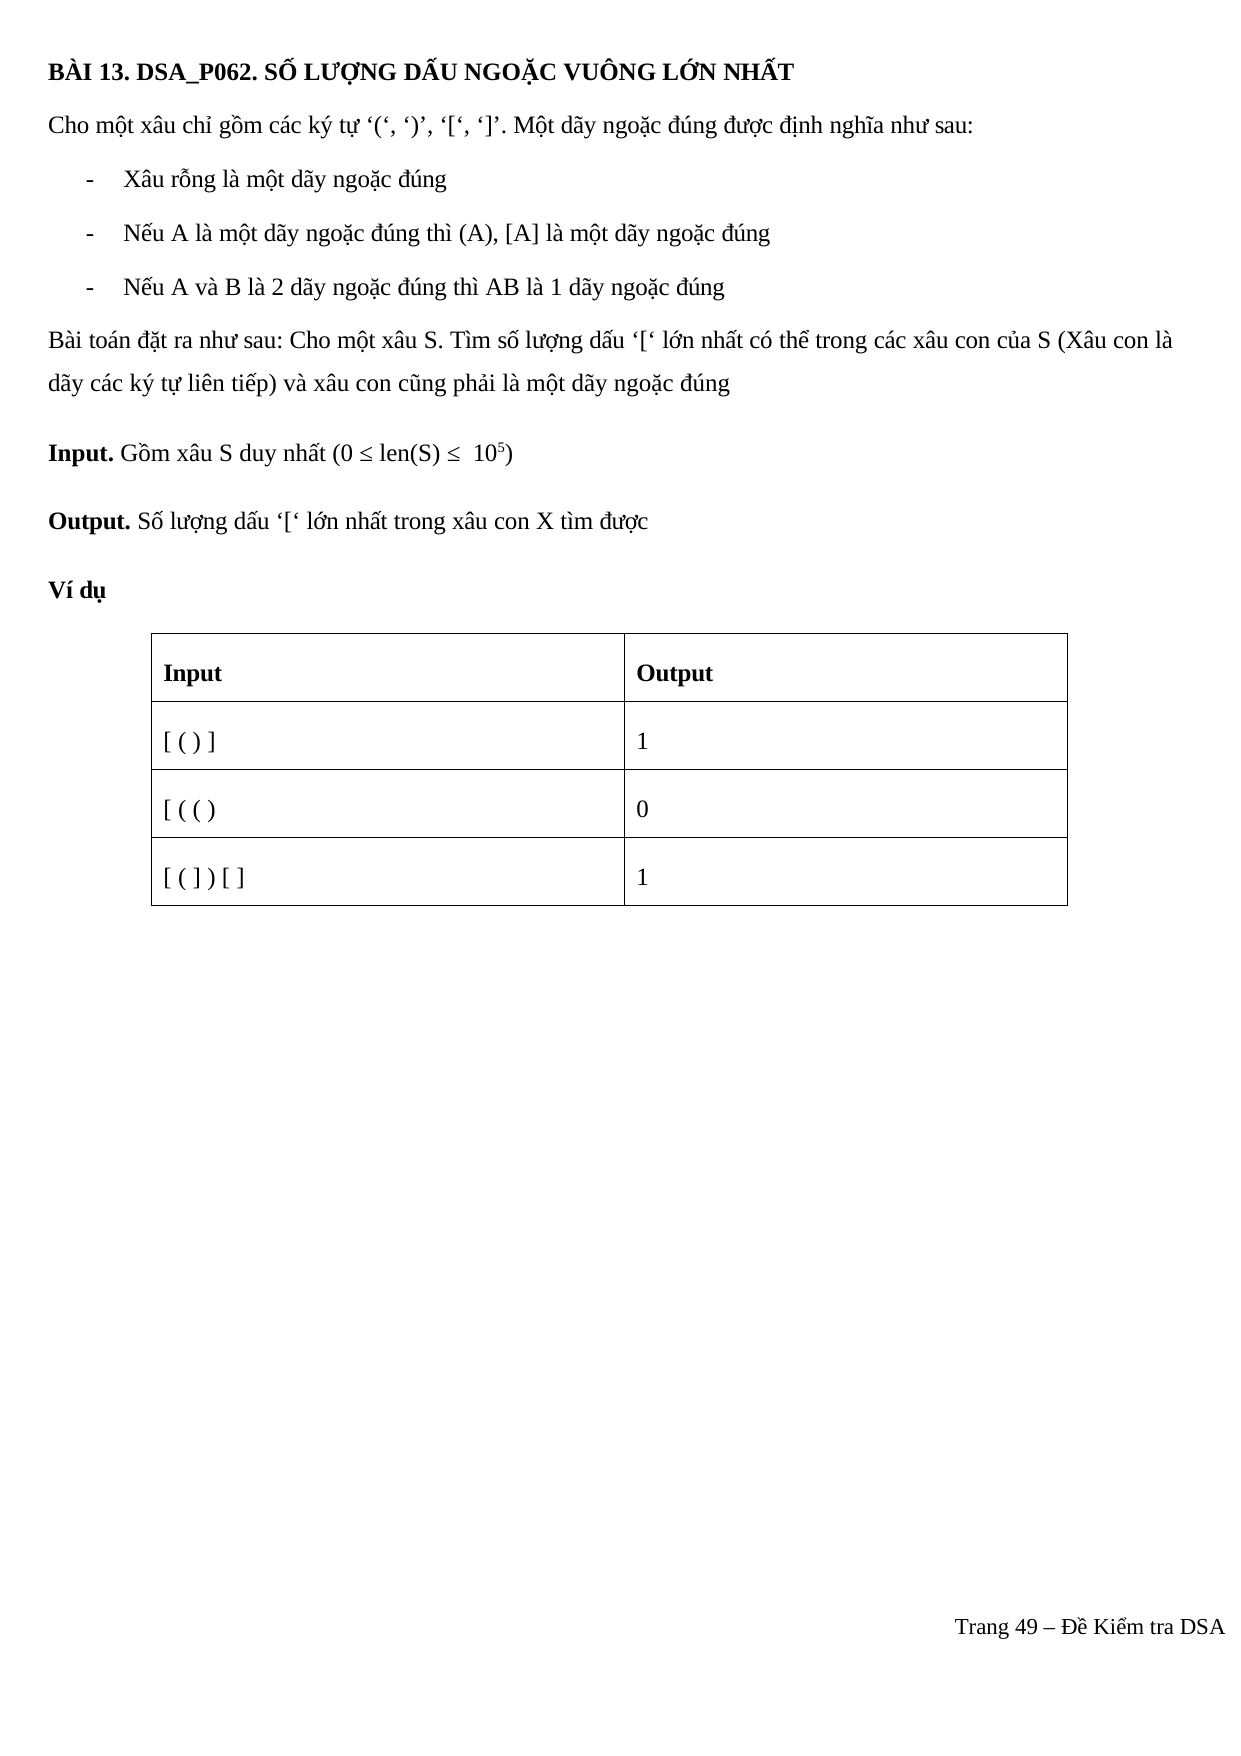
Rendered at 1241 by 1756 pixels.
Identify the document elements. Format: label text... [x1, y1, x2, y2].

text Cho một xâu chỉ gồm các ký tự ‘(‘, ‘)’, ‘[‘, ‘]’. Một dãy ngoặc đúng được định nghĩa như sau: [48, 110, 1226, 139]
list Nếu A và B là 2 dãy ngoặc đúng thì AB là 1 dãy ngoặc đúng [86, 272, 1226, 301]
text Output. Số lượng dấu ‘[‘ lớn nhất trong xâu con X tìm được [48, 506, 1226, 535]
table_header Input [152, 634, 624, 701]
list Nếu A là một dãy ngoặc đúng thì (A), [A] là một dãy ngoặc đúng [86, 218, 1226, 247]
table_cell 1 [625, 838, 1067, 905]
table_cell 0 [625, 770, 1067, 837]
subtitle Ví dụ [48, 575, 1226, 604]
table_cell [ ( ] ) [ ] [152, 838, 624, 905]
table_header Output [625, 634, 1067, 701]
list Xâu rỗng là một dãy ngoặc đúng [86, 164, 1226, 193]
table_cell [ ( ( ) [152, 770, 624, 837]
text Bài toán đặt ra như sau: Cho một xâu S. Tìm số lượng dấu ‘[‘ lớn nhất có thể trong các xâu con của S (Xâu con là dãy các ký tự liên tiếp) và xâu con cũng phải là một dãy ngoặc đúng [48, 325, 1186, 397]
text Input. Gồm xâu S duy nhất (0 ≤ len(S) ≤ 105) [48, 438, 1226, 467]
table_cell 1 [625, 702, 1067, 769]
table_cell [ ( ) ] [152, 702, 624, 769]
text BÀI 13. DSA_P062. SỐ LƯỢNG DẤU NGOẶC VUÔNG LỚN NHẤT [48, 57, 1226, 86]
